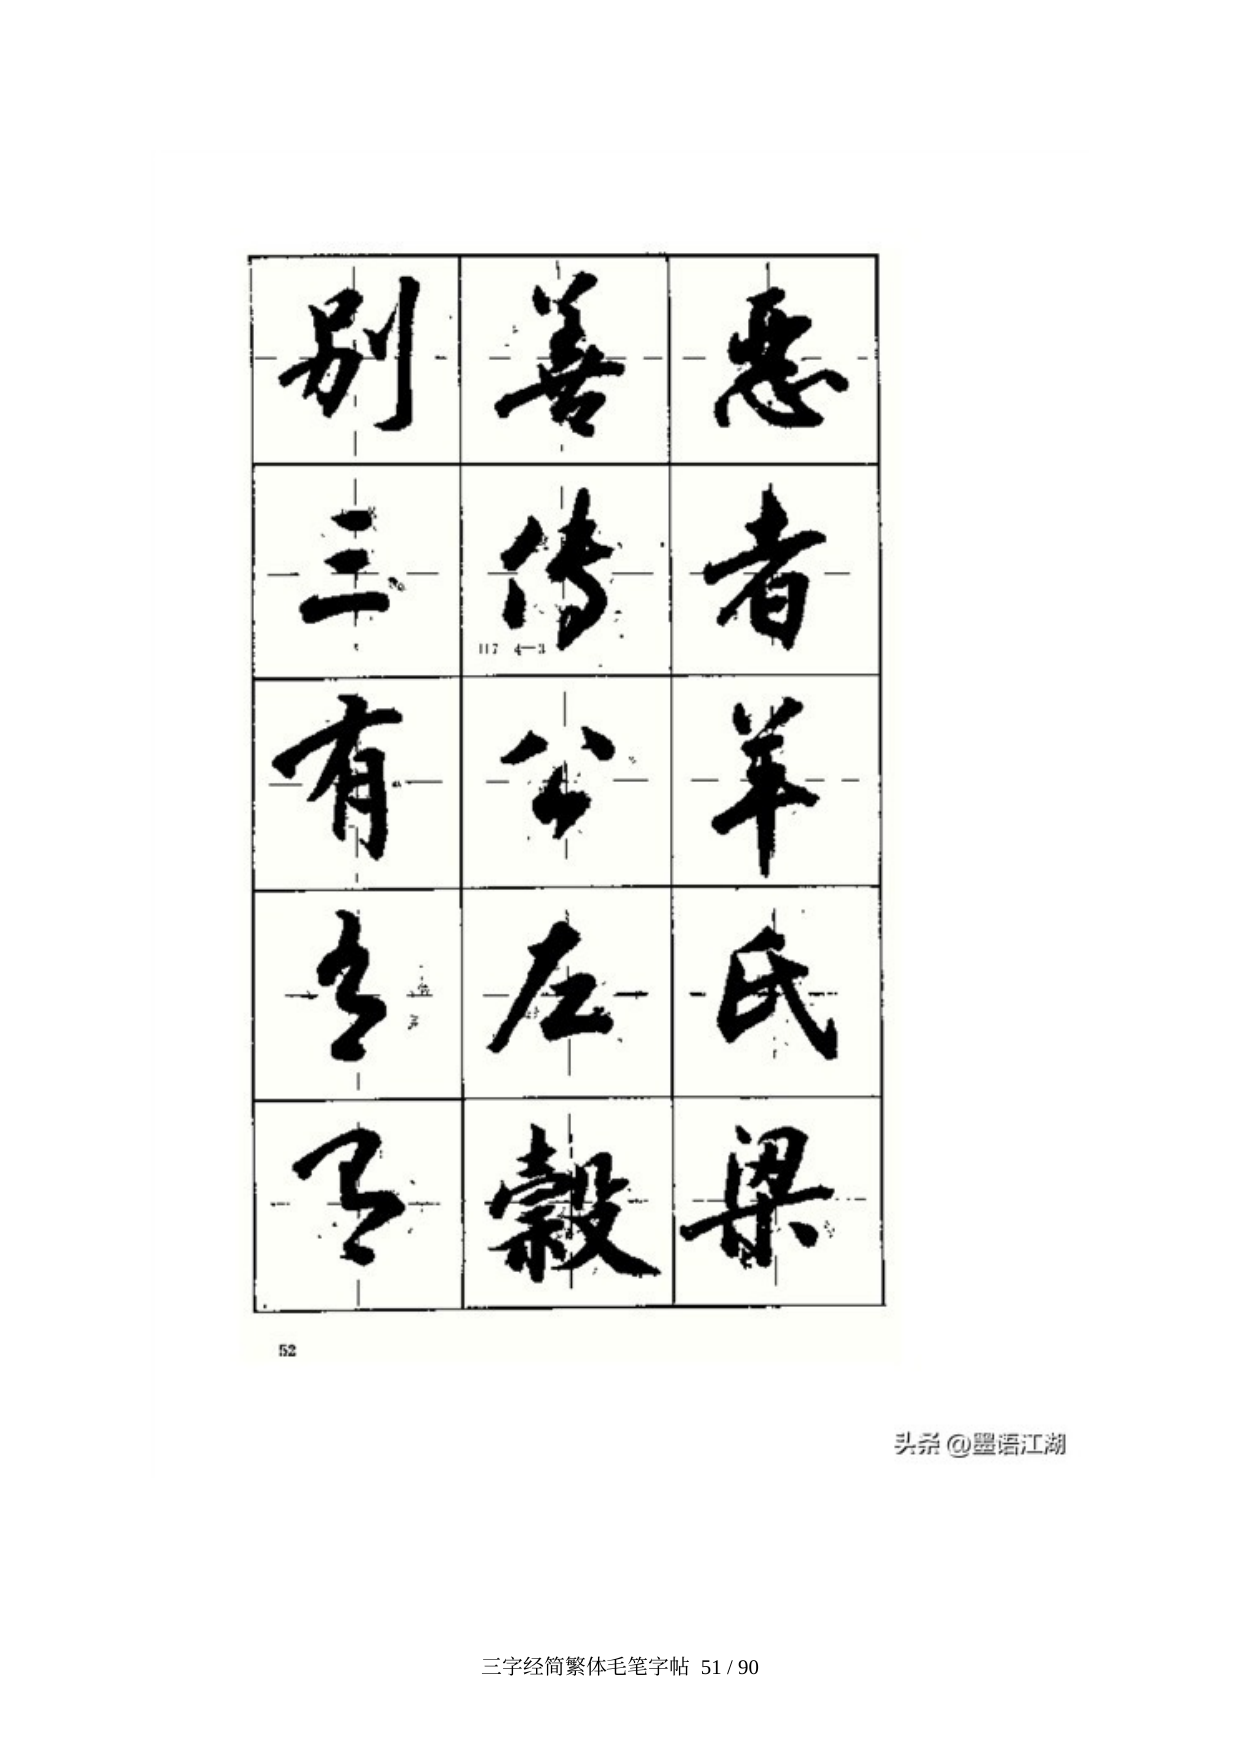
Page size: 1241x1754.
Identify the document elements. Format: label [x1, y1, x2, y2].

picture [151, 150, 1089, 1478]
